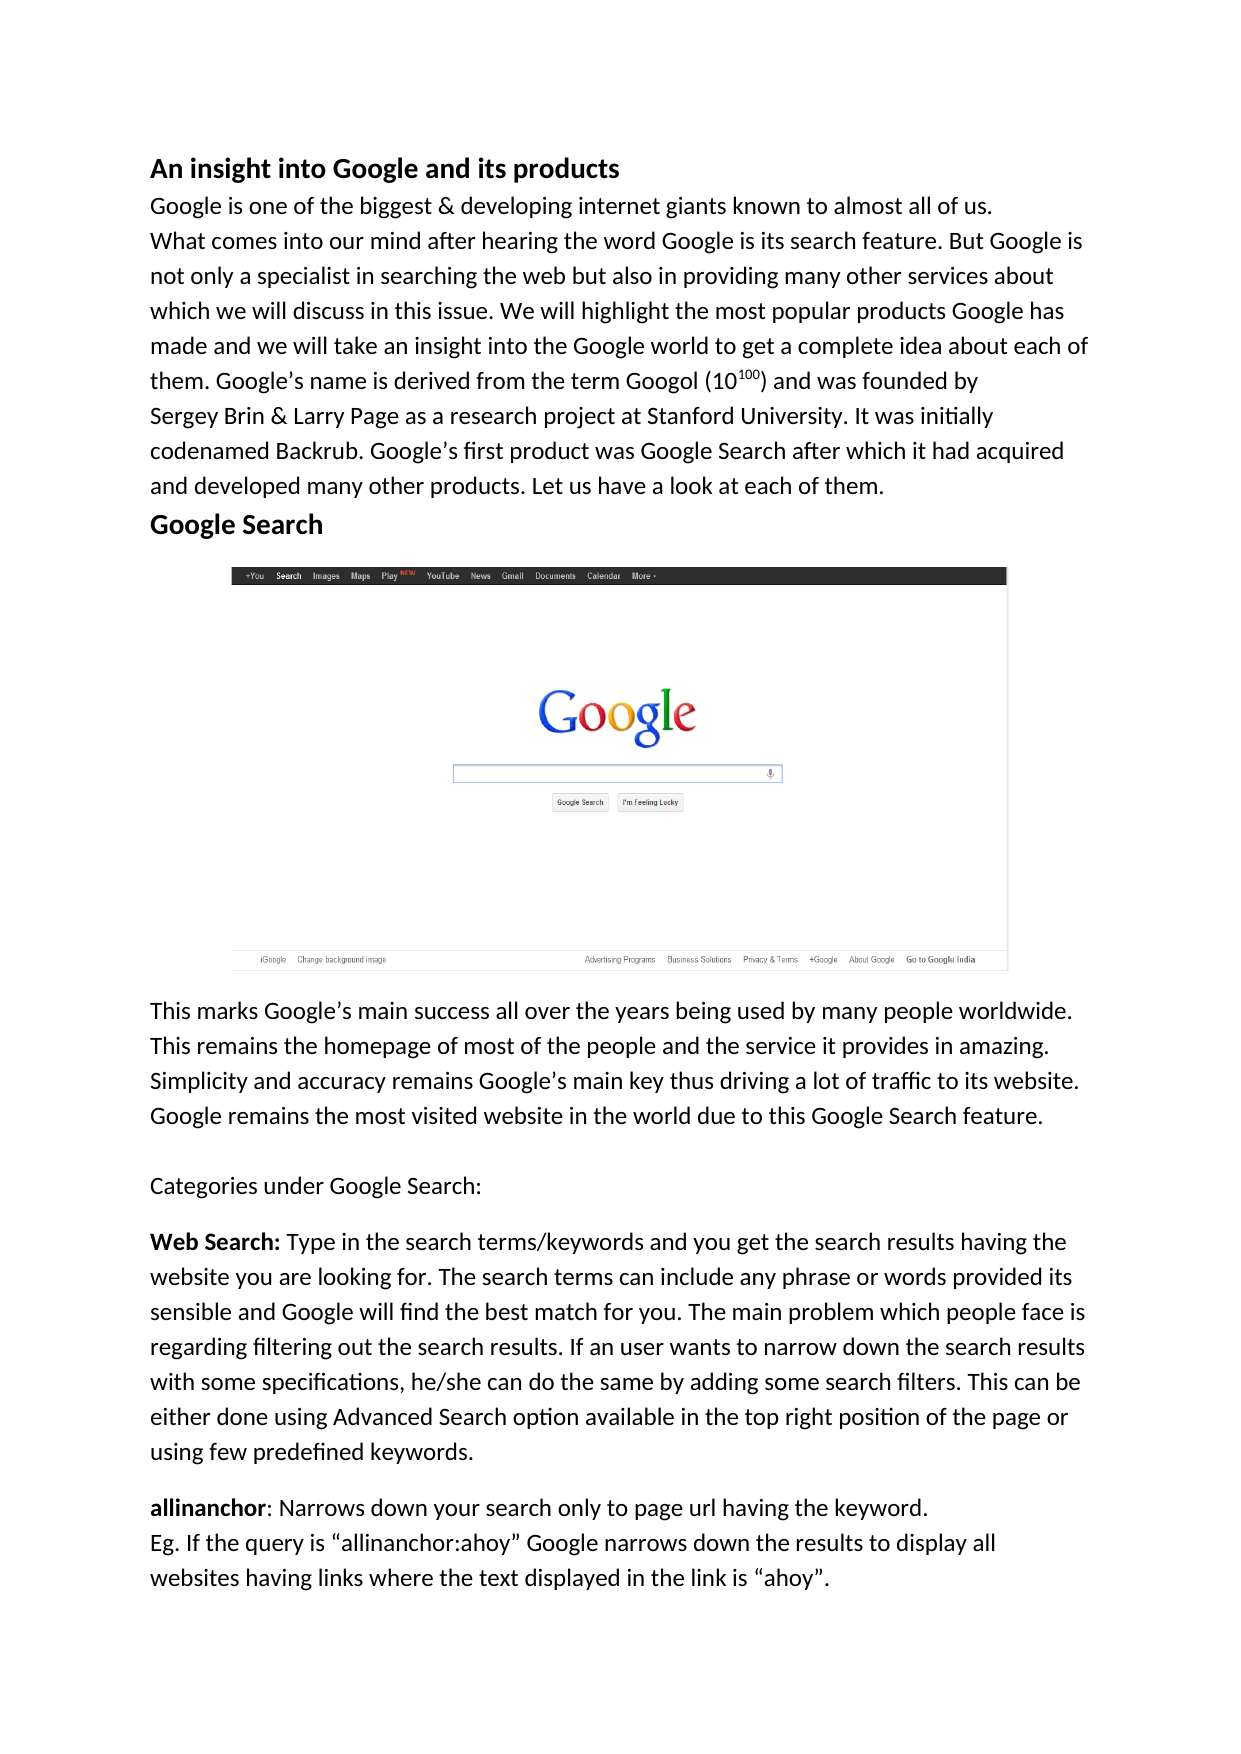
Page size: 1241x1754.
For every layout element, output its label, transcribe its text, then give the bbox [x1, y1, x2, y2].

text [150, 1492, 1090, 1592]
text An insight into Google and its products Google is one of the biggest & developing internet giants known to almost all of us. What comes into our mind after hearing the word Google is its search feature. But Google is not only a specialist in searching the web but also in providing many other services about which we will discuss in this issue. We will highlight the most popular products Google has made and we will take an insight into the Google world to get a complete idea about each of them. Google’s name is derived from the term Googol (10100) and was founded by Sergey Brin & Larry Page as a research project at Stanford University. It was initially codenamed Backrub. Google’s first product was Google Search after which it had acquired and developed many other products. Let us have a look at each of them. Google Search [150, 150, 1090, 542]
picture [231, 567, 1009, 971]
text This marks Google’s main success all over the years being used by many people worldwide. This remains the homepage of most of the people and the service it provides in amazing. Simplicity and accuracy remains Google’s main key thus driving a lot of traffic to its website. Google remains the most visited website in the world due to this Google Search feature. Categories under Google Search: [150, 995, 1090, 1201]
text Web Search: Type in the search terms/keywords and you get the search results having the website you are looking for. The search terms can include any phrase or words provided its sensible and Google will find the best match for you. The main problem which people face is regarding filtering out the search results. If an user wants to narrow down the search results with some specifications, he/she can do the same by adding some search filters. This can be either done using Advanced Search option available in the top right position of the page or using few predefined keywords. [150, 1226, 1090, 1467]
